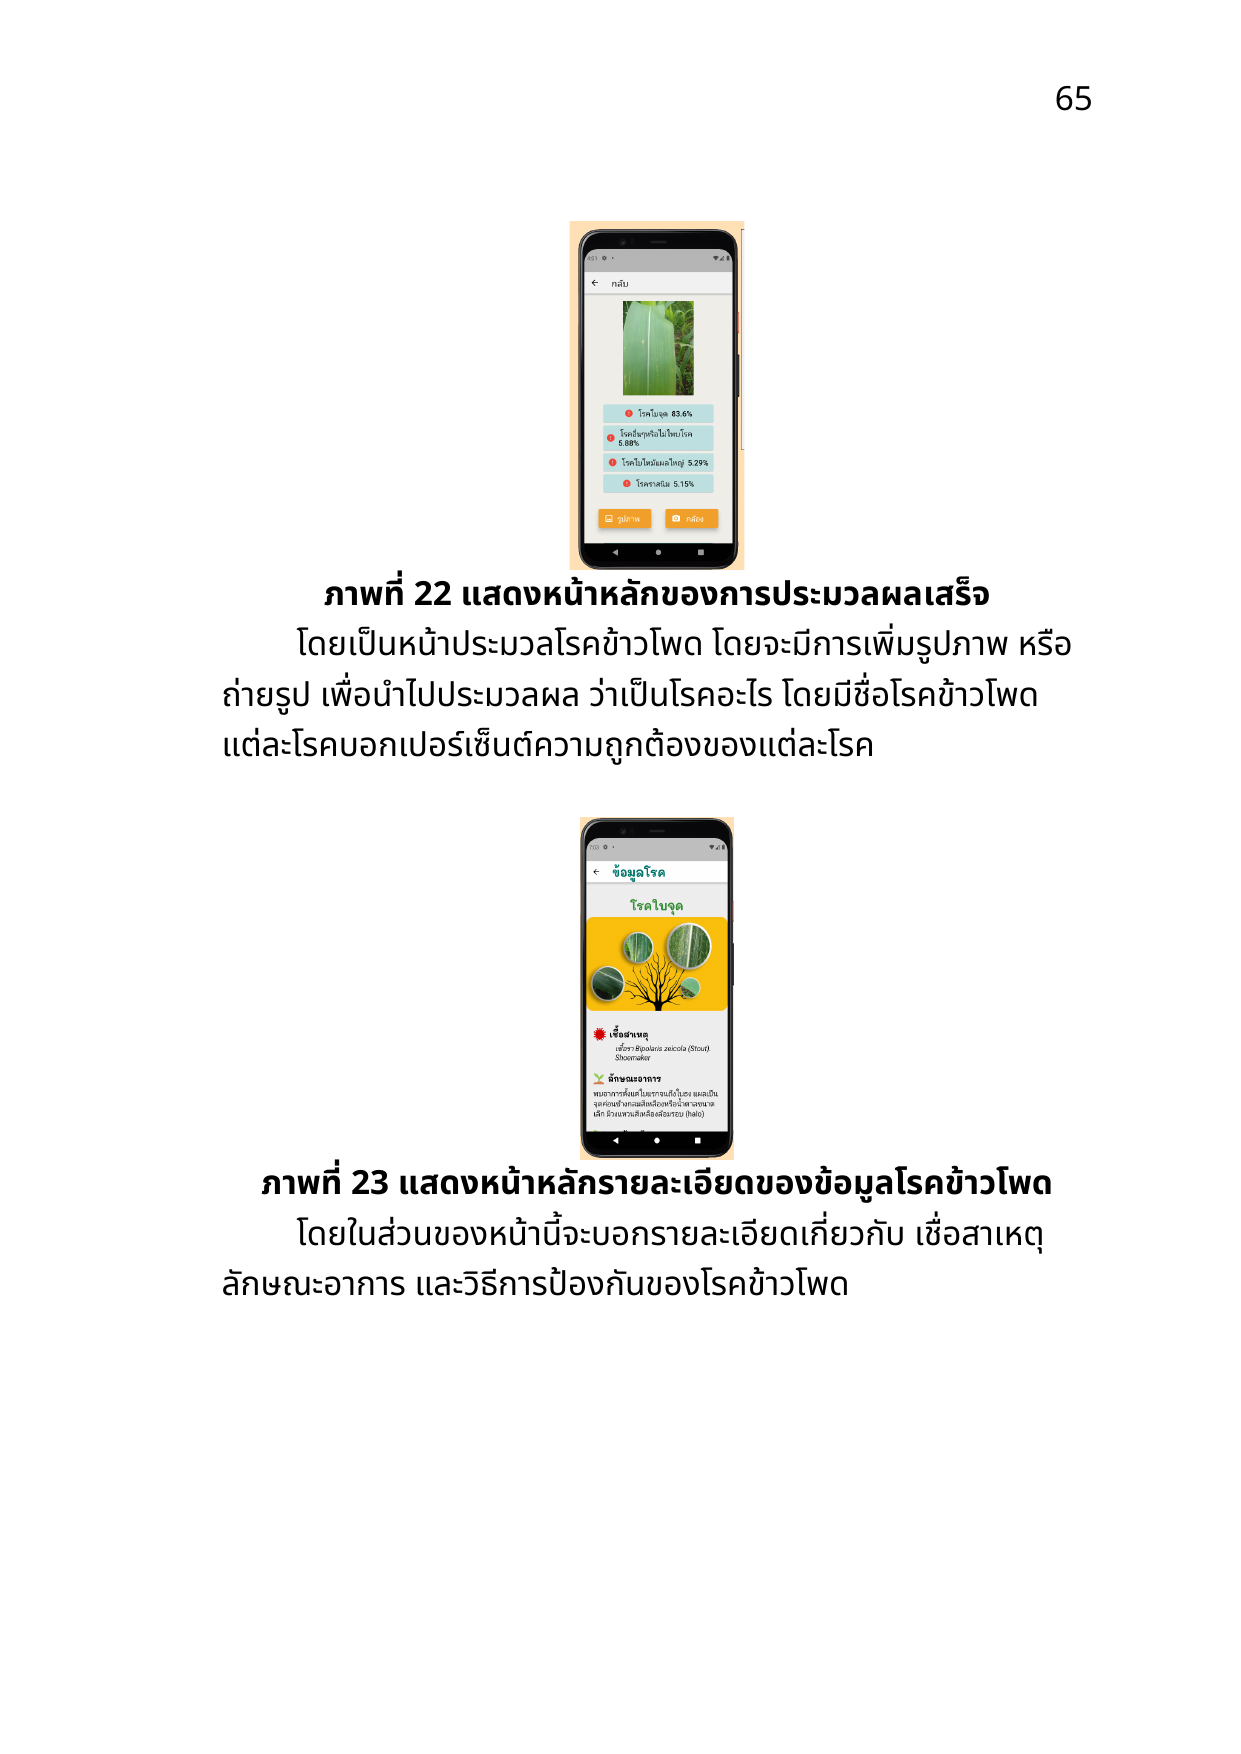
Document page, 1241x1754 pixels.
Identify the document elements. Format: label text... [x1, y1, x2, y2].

text โดยเป็นหน้าประมวลโรคข้าวโพด โดยจะมีการเพิ่มรูปภาพ หรือถ่ายรูป เพื่อนำไปประมวลผล ว่าเป็นโรคอะไร โดยมีชื่อโรคข้าวโพดแต่ละโรคบอกเปอร์เซ็นต์ความถูกต้องของแต่ละโรค [221, 620, 1092, 772]
text ภาพที่ 22 แสดงหน้าหลักของการประมวลผลเสร็จ [221, 570, 1092, 620]
text โดยในส่วนของหน้านี้จะบอกรายละเอียดเกี่ยวกับ เชื่อสาเหตุ ลักษณะอาการ และวิธีการป้องกันของโรคข้าวโพด [221, 1210, 1092, 1311]
picture [580, 817, 734, 1160]
picture [569, 221, 745, 570]
text ภาพที่ 23 แสดงหน้าหลักรายละเอียดของข้อมูลโรคข้าวโพด [221, 1159, 1092, 1210]
